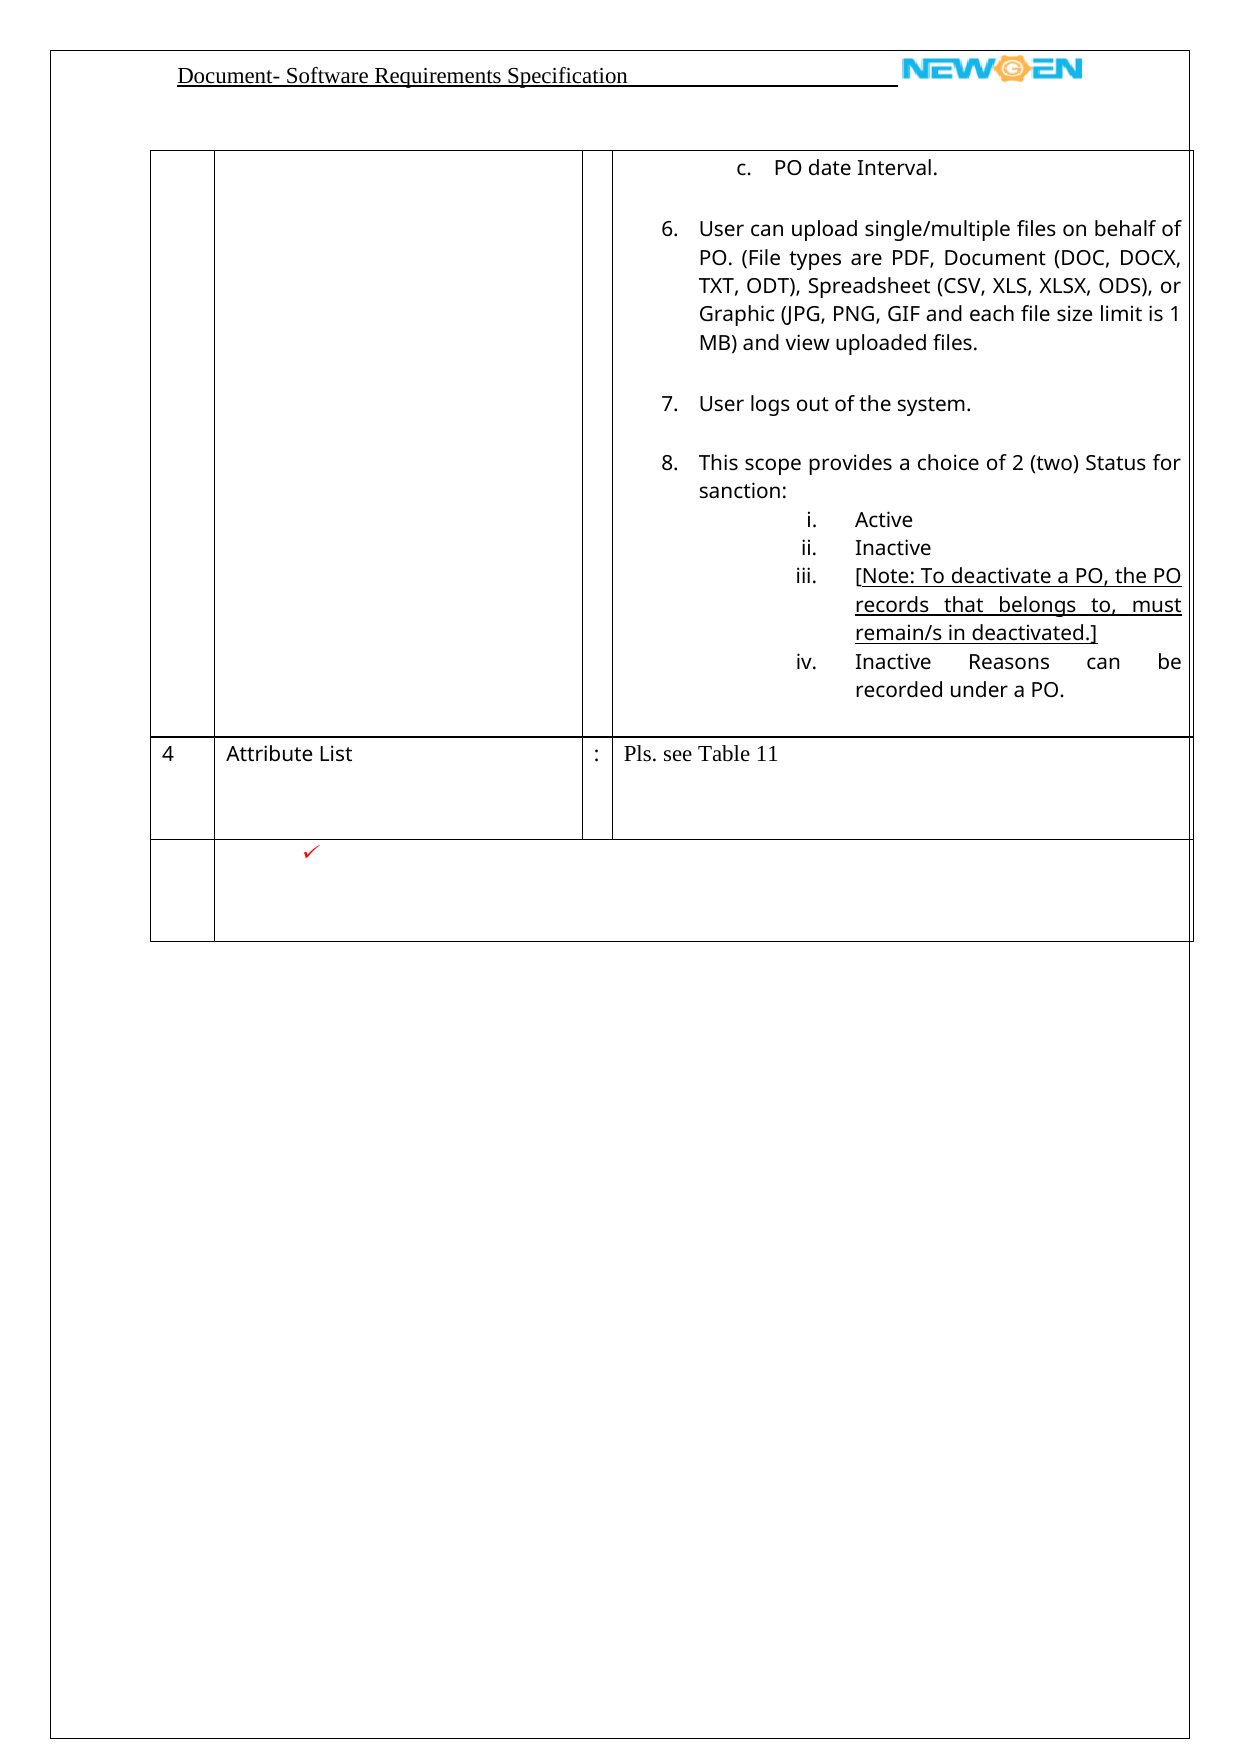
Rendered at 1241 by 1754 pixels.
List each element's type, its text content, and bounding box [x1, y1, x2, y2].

table_cell Pls. see Table 11 [613, 738, 1189, 838]
table_cell [151, 840, 214, 941]
table_cell Attribute List [215, 738, 582, 838]
table_cell : [583, 738, 612, 838]
table_cell [215, 840, 1189, 941]
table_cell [215, 151, 582, 736]
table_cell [613, 151, 1189, 736]
table_cell 4 [151, 738, 214, 838]
table_cell 3 [151, 151, 214, 736]
picture [897, 52, 1091, 84]
table_cell : [583, 151, 612, 736]
